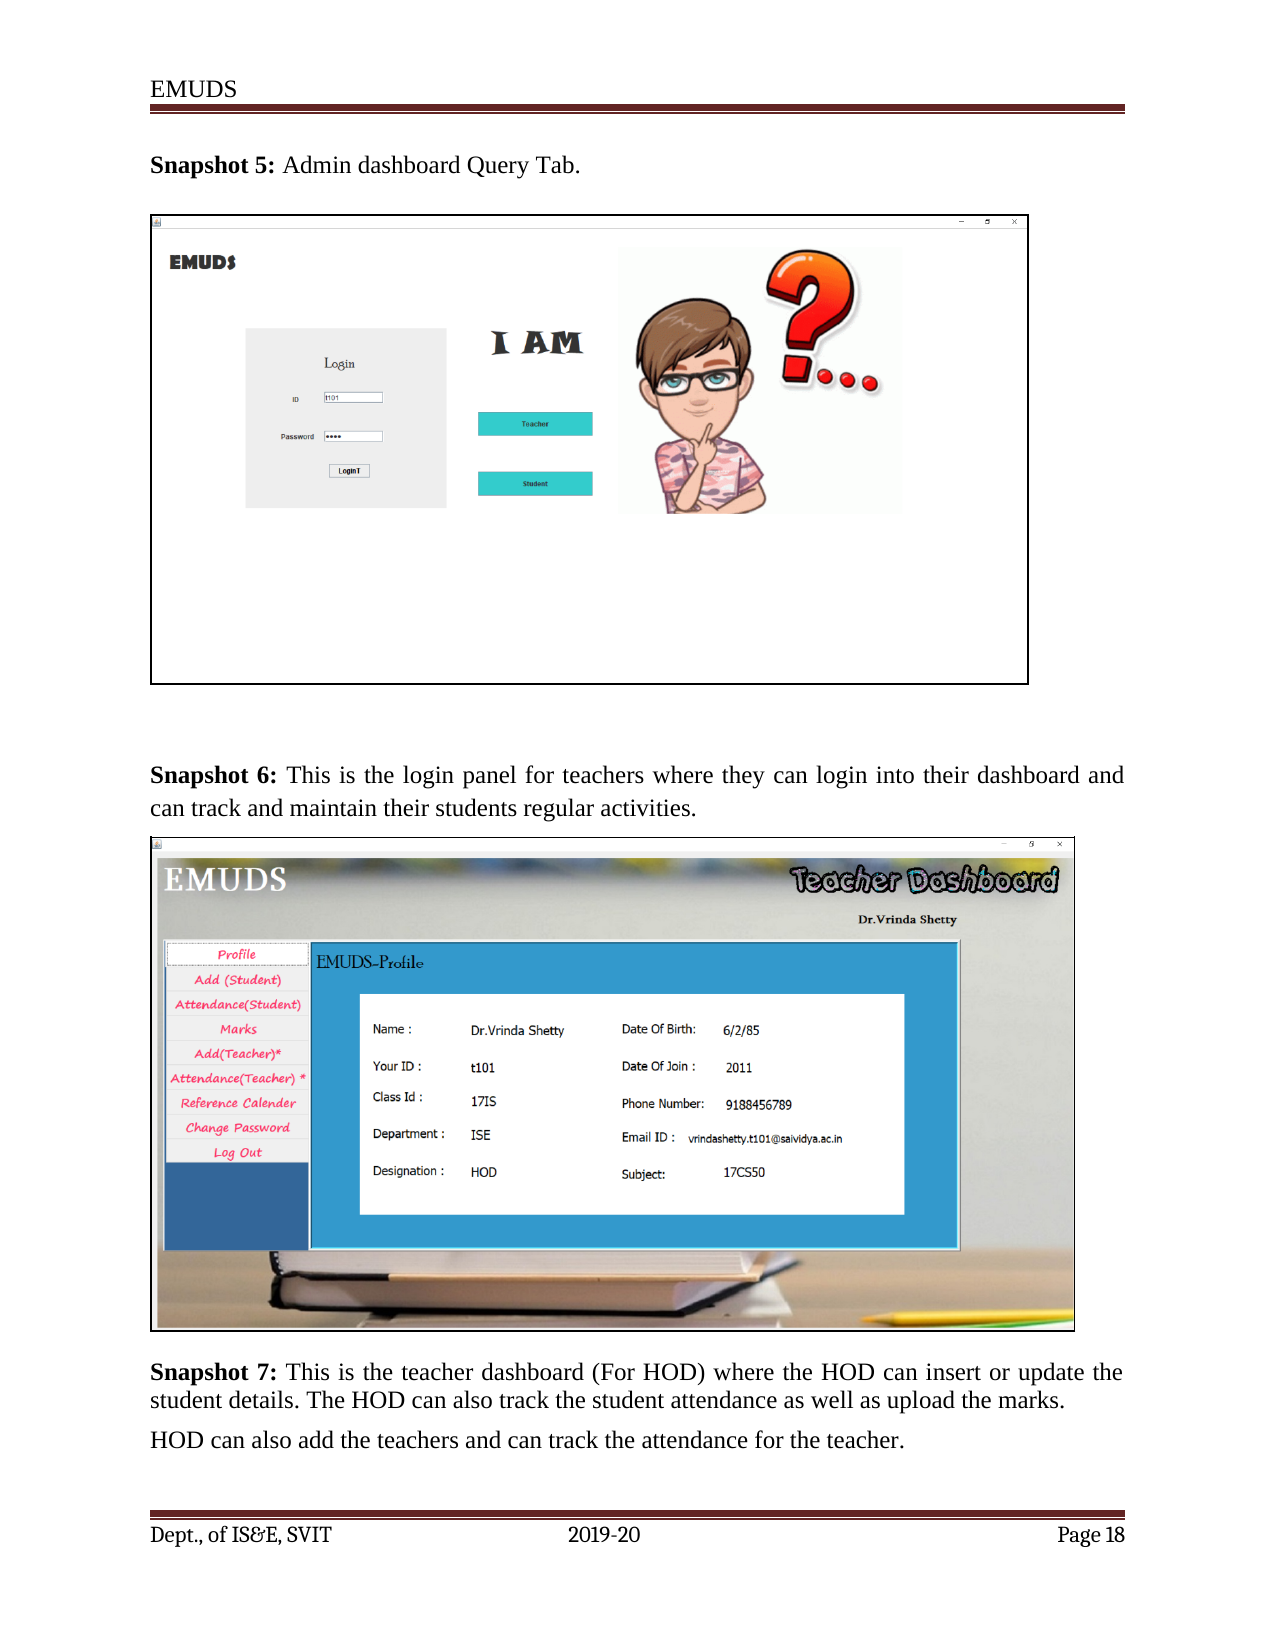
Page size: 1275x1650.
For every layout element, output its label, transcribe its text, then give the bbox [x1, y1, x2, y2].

text Snapshot 5: Admin dashboard Query Tab. [150, 150, 1125, 179]
text Snapshot 6: This is the login panel for teachers where they can login into their dashboard and can track and maintain their students regular activities. [150, 760, 1125, 822]
text HOD can also add the teachers and can track the attendance for the teacher. [150, 1425, 1125, 1453]
picture [152, 838, 1074, 1330]
text Snapshot 7: This is the teacher dashboard (For HOD) where the HOD can insert or update the student details. The HOD can also track the student attendance as well as upload the marks. [150, 1357, 1125, 1414]
picture [152, 216, 1027, 683]
